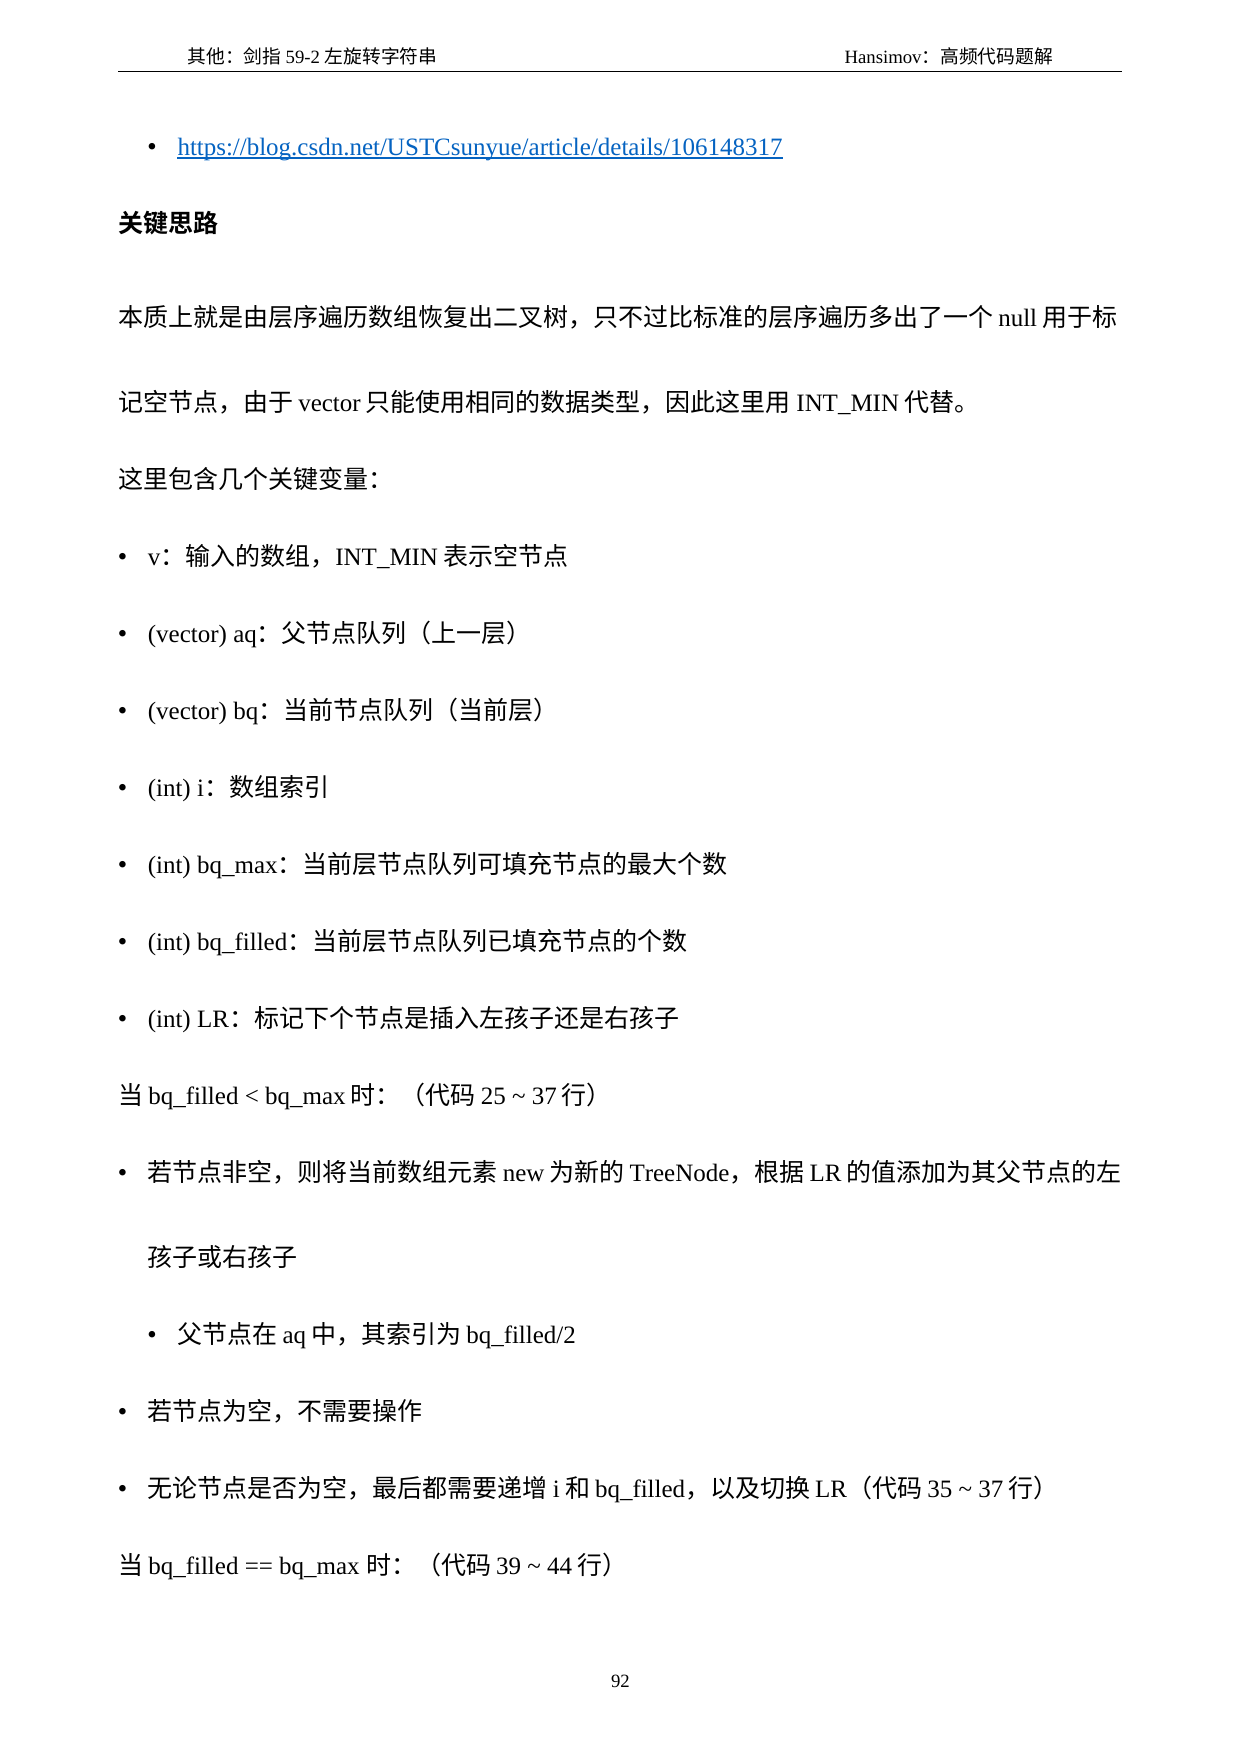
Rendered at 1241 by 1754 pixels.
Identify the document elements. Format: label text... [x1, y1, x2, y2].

subtitle 关键思路 [118, 188, 1097, 256]
text 这里包含几个关键变量： [118, 444, 1122, 512]
text 无论节点是否为空，最后都需要递增i和bq_filled，以及切换LR（代码35 ~ 37行） [118, 1452, 1122, 1520]
text (vector) bq：当前节点队列（当前层） [118, 675, 1122, 743]
text 若节点为空，不需要操作 [118, 1376, 1122, 1443]
text (int) bq_filled：当前层节点队列已填充节点的个数 [118, 906, 1122, 974]
text 本质上就是由层序遍历数组恢复出二叉树，只不过比标准的层序遍历多出了一个null用于标记空节点，由于vector只能使用相同的数据类型，因此这里用 INT_MIN代替。 [118, 282, 1122, 435]
text 若节点非空，则将当前数组元素new为新的TreeNode，根据LR的值添加为其父节点的左孩子或右孩子 [118, 1137, 1122, 1289]
text https://blog.csdn.net/USTCsunyue/article/details/106148317 [148, 130, 1122, 164]
text 当bq_filled < bq_max时：（代码25 ~ 37行） [118, 1060, 1122, 1128]
text 父节点在aq中，其索引为bq_filled/2 [148, 1298, 1122, 1366]
text 当bq_filled == bq_max 时：（代码39 ~ 44行） [118, 1529, 1122, 1597]
text (int) i：数组索引 [118, 752, 1122, 820]
text v：输入的数组，INT_MIN表示空节点 [118, 521, 1122, 589]
text (vector) aq：父节点队列（上一层） [118, 598, 1122, 666]
text (int) LR：标记下个节点是插入左孩子还是右孩子 [118, 983, 1122, 1051]
text (int) bq_max：当前层节点队列可填充节点的最大个数 [118, 829, 1122, 897]
